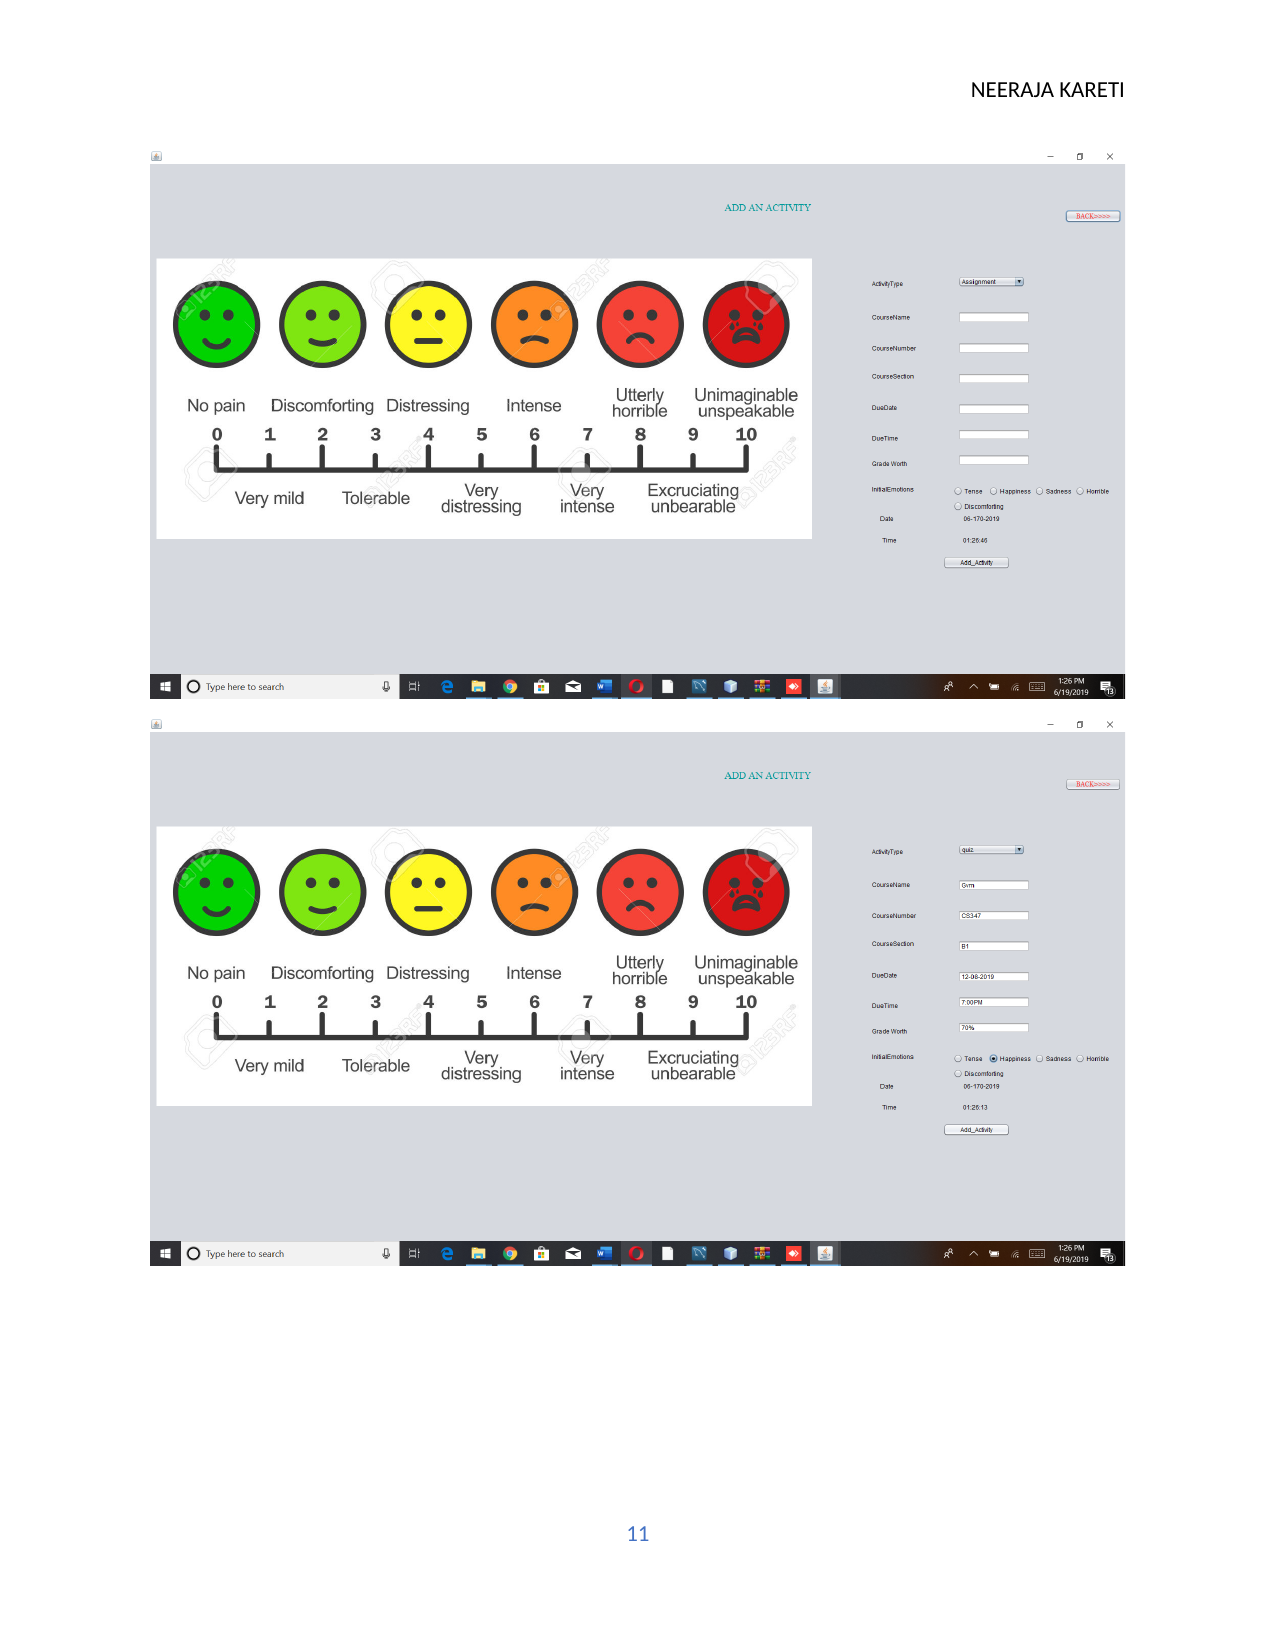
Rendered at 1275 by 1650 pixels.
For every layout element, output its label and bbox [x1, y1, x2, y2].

picture [150, 150, 1125, 699]
picture [150, 717, 1125, 1266]
